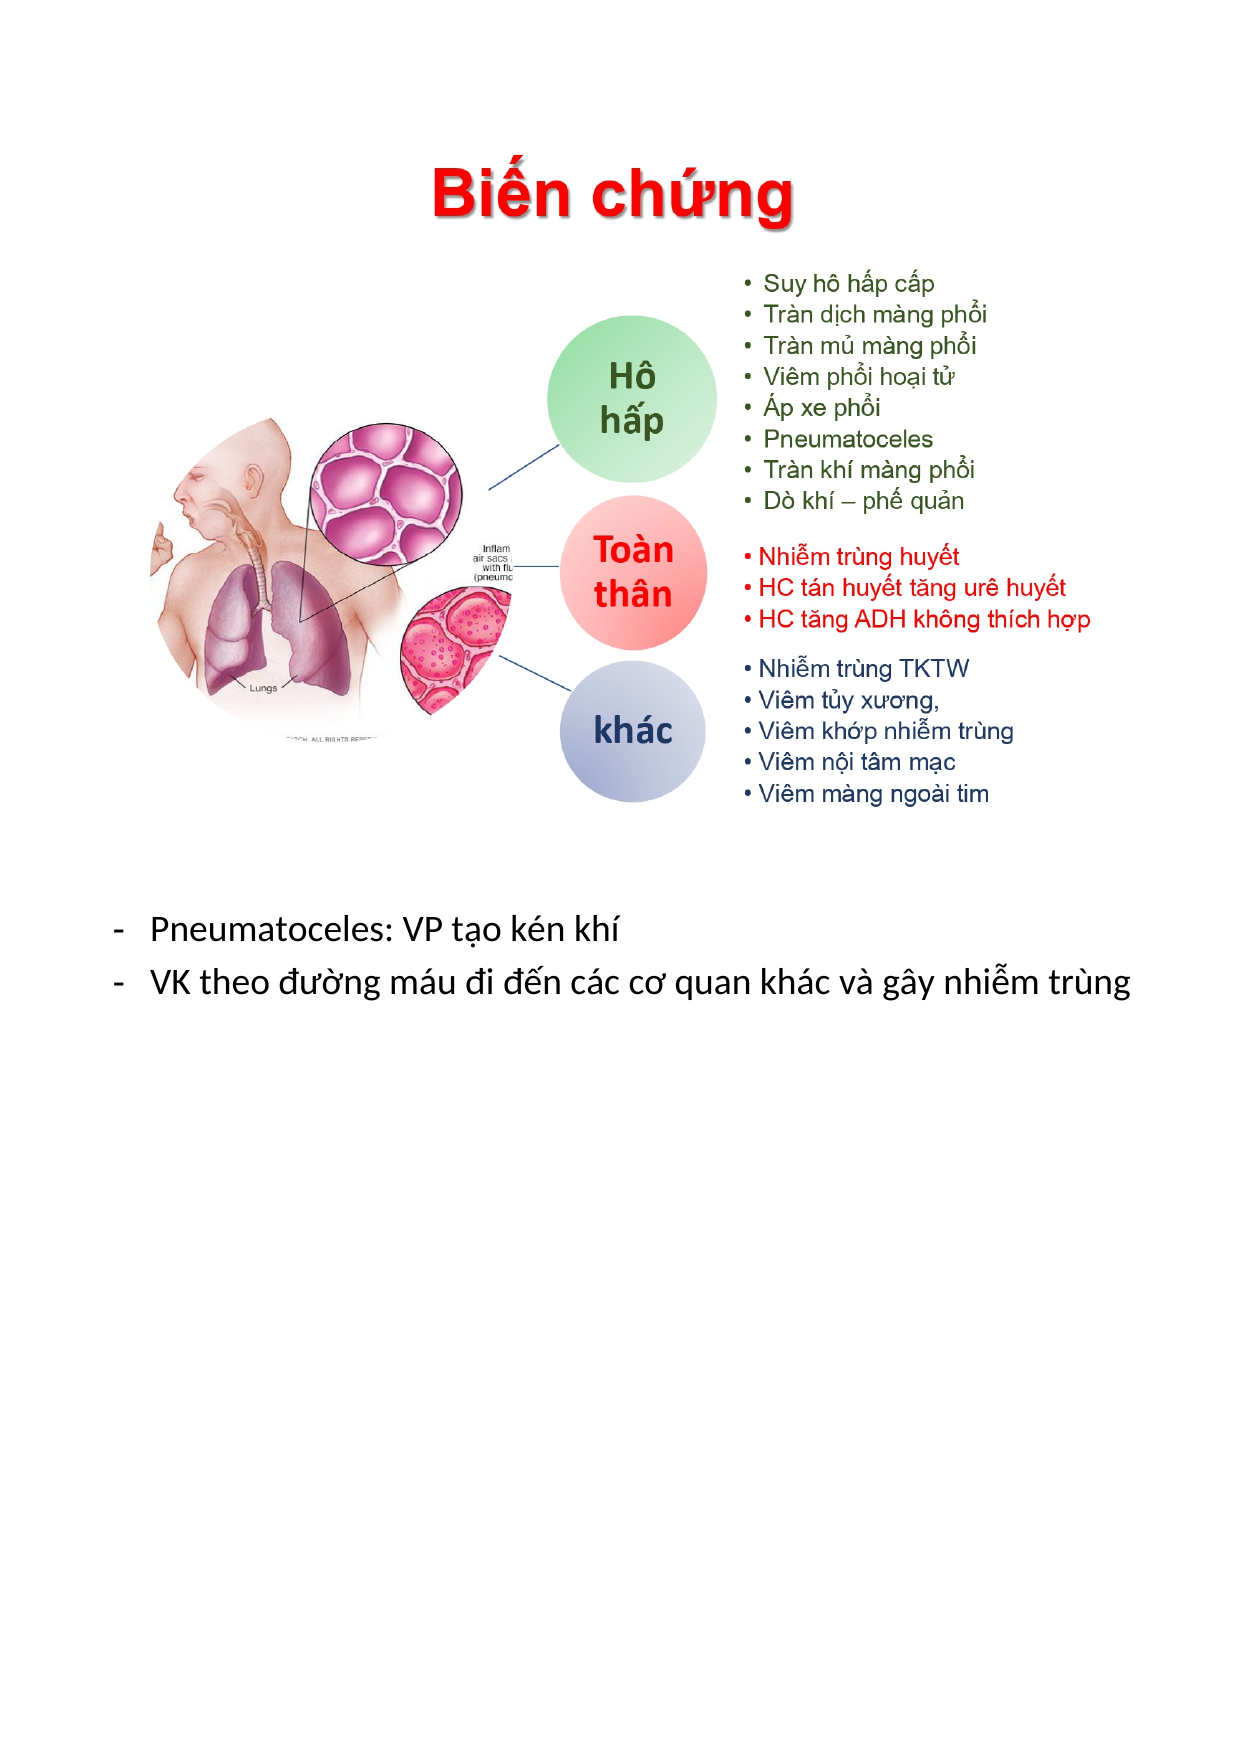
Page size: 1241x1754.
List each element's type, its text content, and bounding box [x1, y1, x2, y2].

picture [75, 75, 1149, 881]
list VK theo đường máu đi đến các cơ quan khác và gây nhiễm trùng [112, 958, 1165, 1004]
list Pneumatoceles: VP tạo kén khí [112, 905, 1165, 951]
